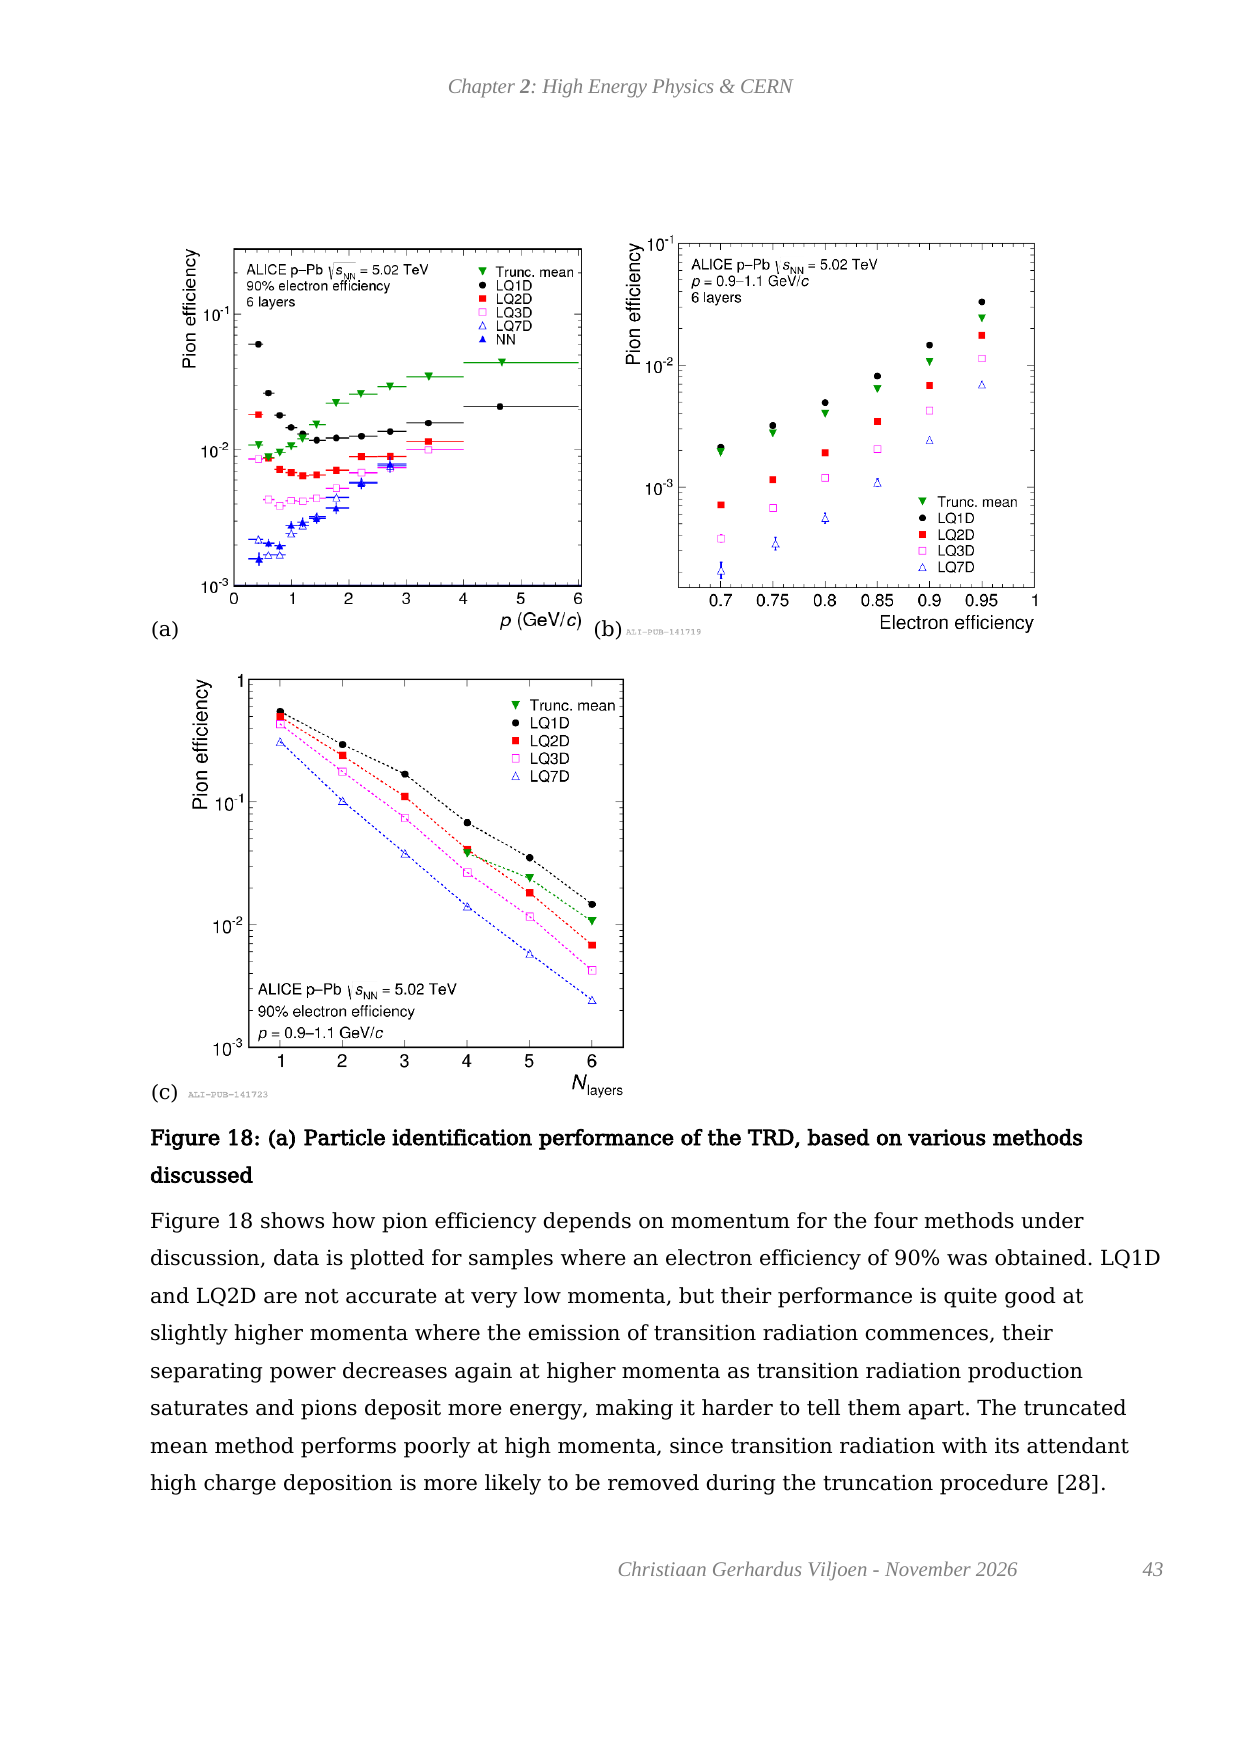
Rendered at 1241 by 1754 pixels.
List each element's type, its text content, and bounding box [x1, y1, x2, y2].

picture [180, 231, 593, 637]
picture [623, 226, 1047, 637]
text Figure 18: (a) Particle identification performance of the TRD, based on various methods discussed [150, 1124, 1165, 1187]
picture [186, 661, 637, 1100]
text Figure 18 shows how pion efficiency depends on momentum for the four methods under discussion, data is plotted for samples where an electron efficiency of 90% was obtained. LQ1D and LQ2D are not accurate at very low momenta, but their performance is quite good at slightly higher momenta where the emission of transition radiation commences, their separating power decreases again at higher momenta as transition radiation production saturates and pions deposit more energy, making it harder to tell them apart. The truncated mean method performs poorly at high momenta, since transition radiation with its attendant high charge deposition is more likely to be removed during the truncation procedure . [150, 1208, 1165, 1495]
